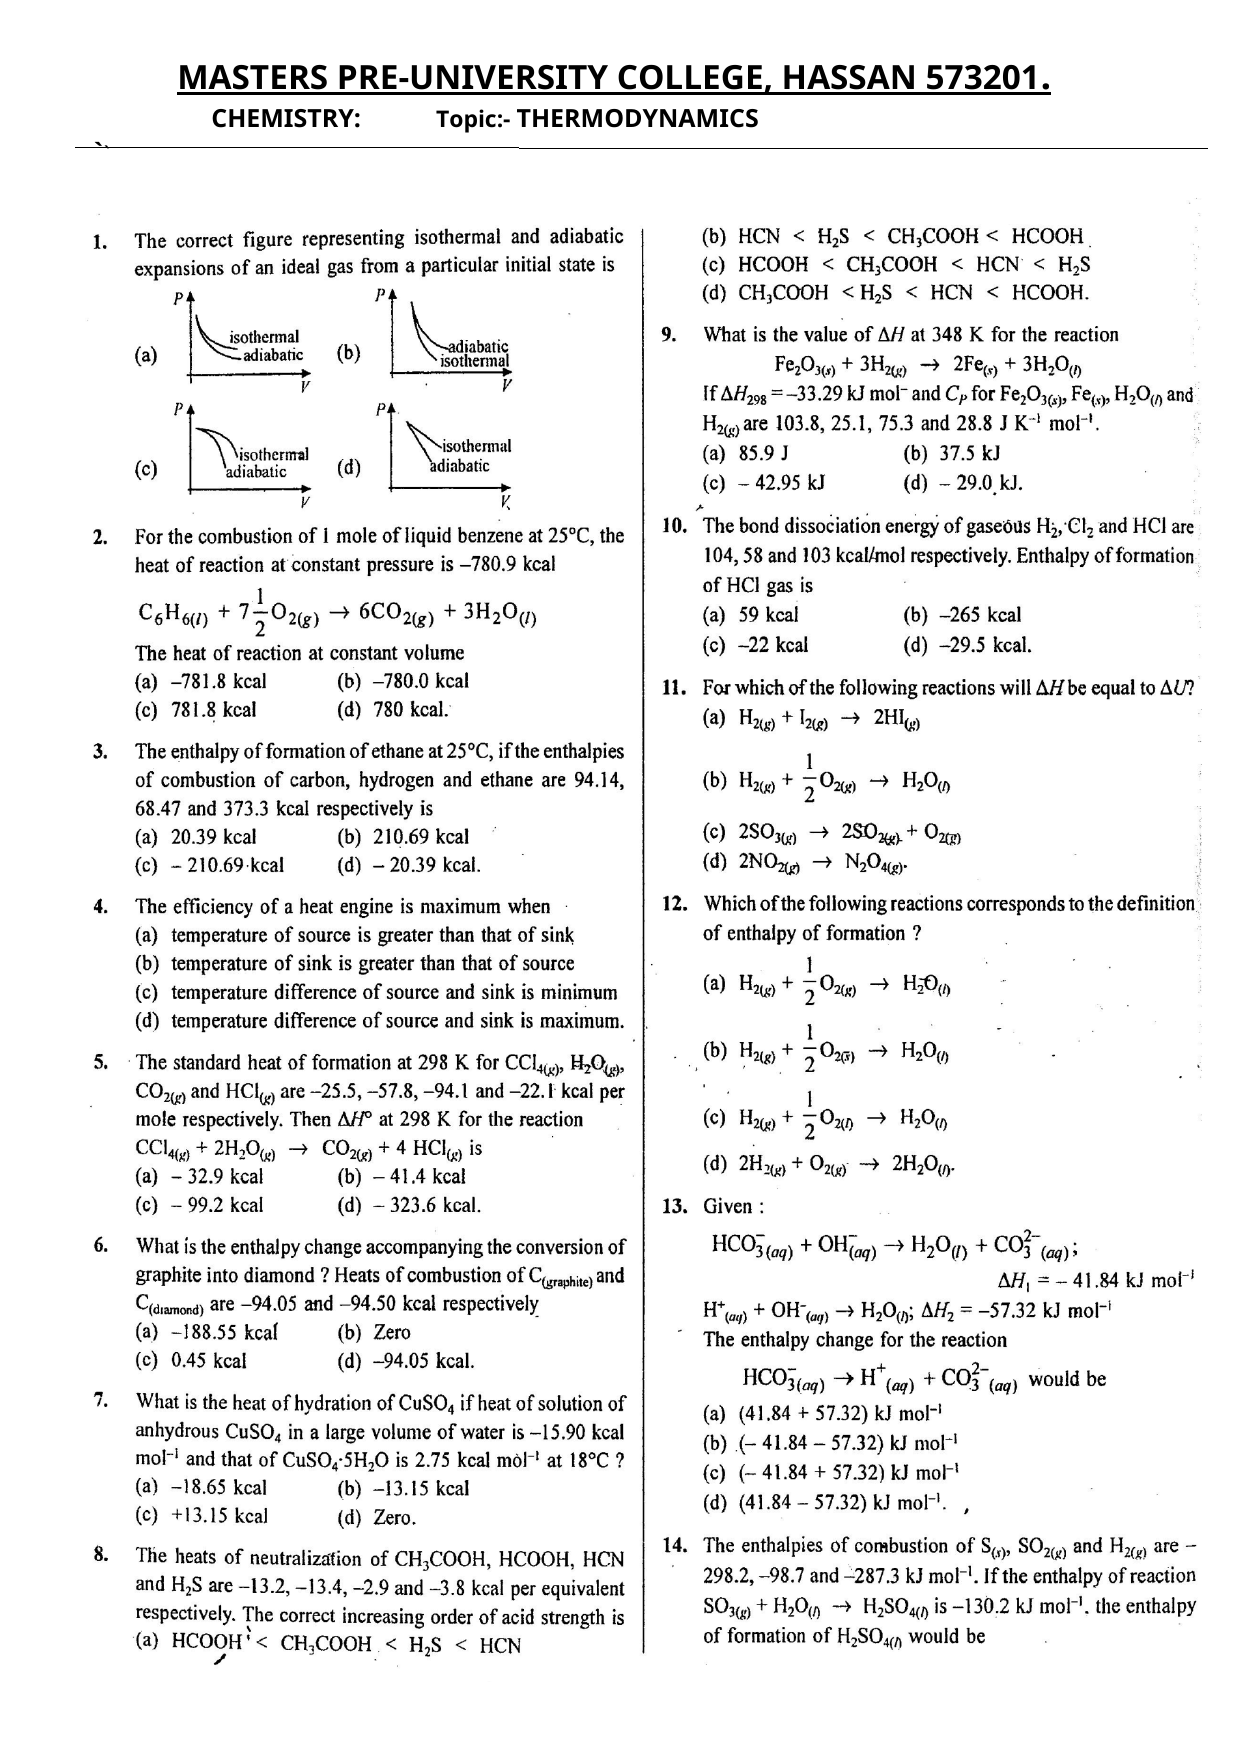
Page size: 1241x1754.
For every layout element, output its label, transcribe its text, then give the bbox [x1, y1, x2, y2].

text CHEMISTRY: Topic:- THERMODYNAMICS [75, 101, 1153, 135]
text MASTERS PRE-UNIVERSITY COLLEGE, HASSAN 573201. [75, 50, 1153, 101]
picture [70, 179, 1204, 1679]
list `` [94, 135, 1189, 169]
